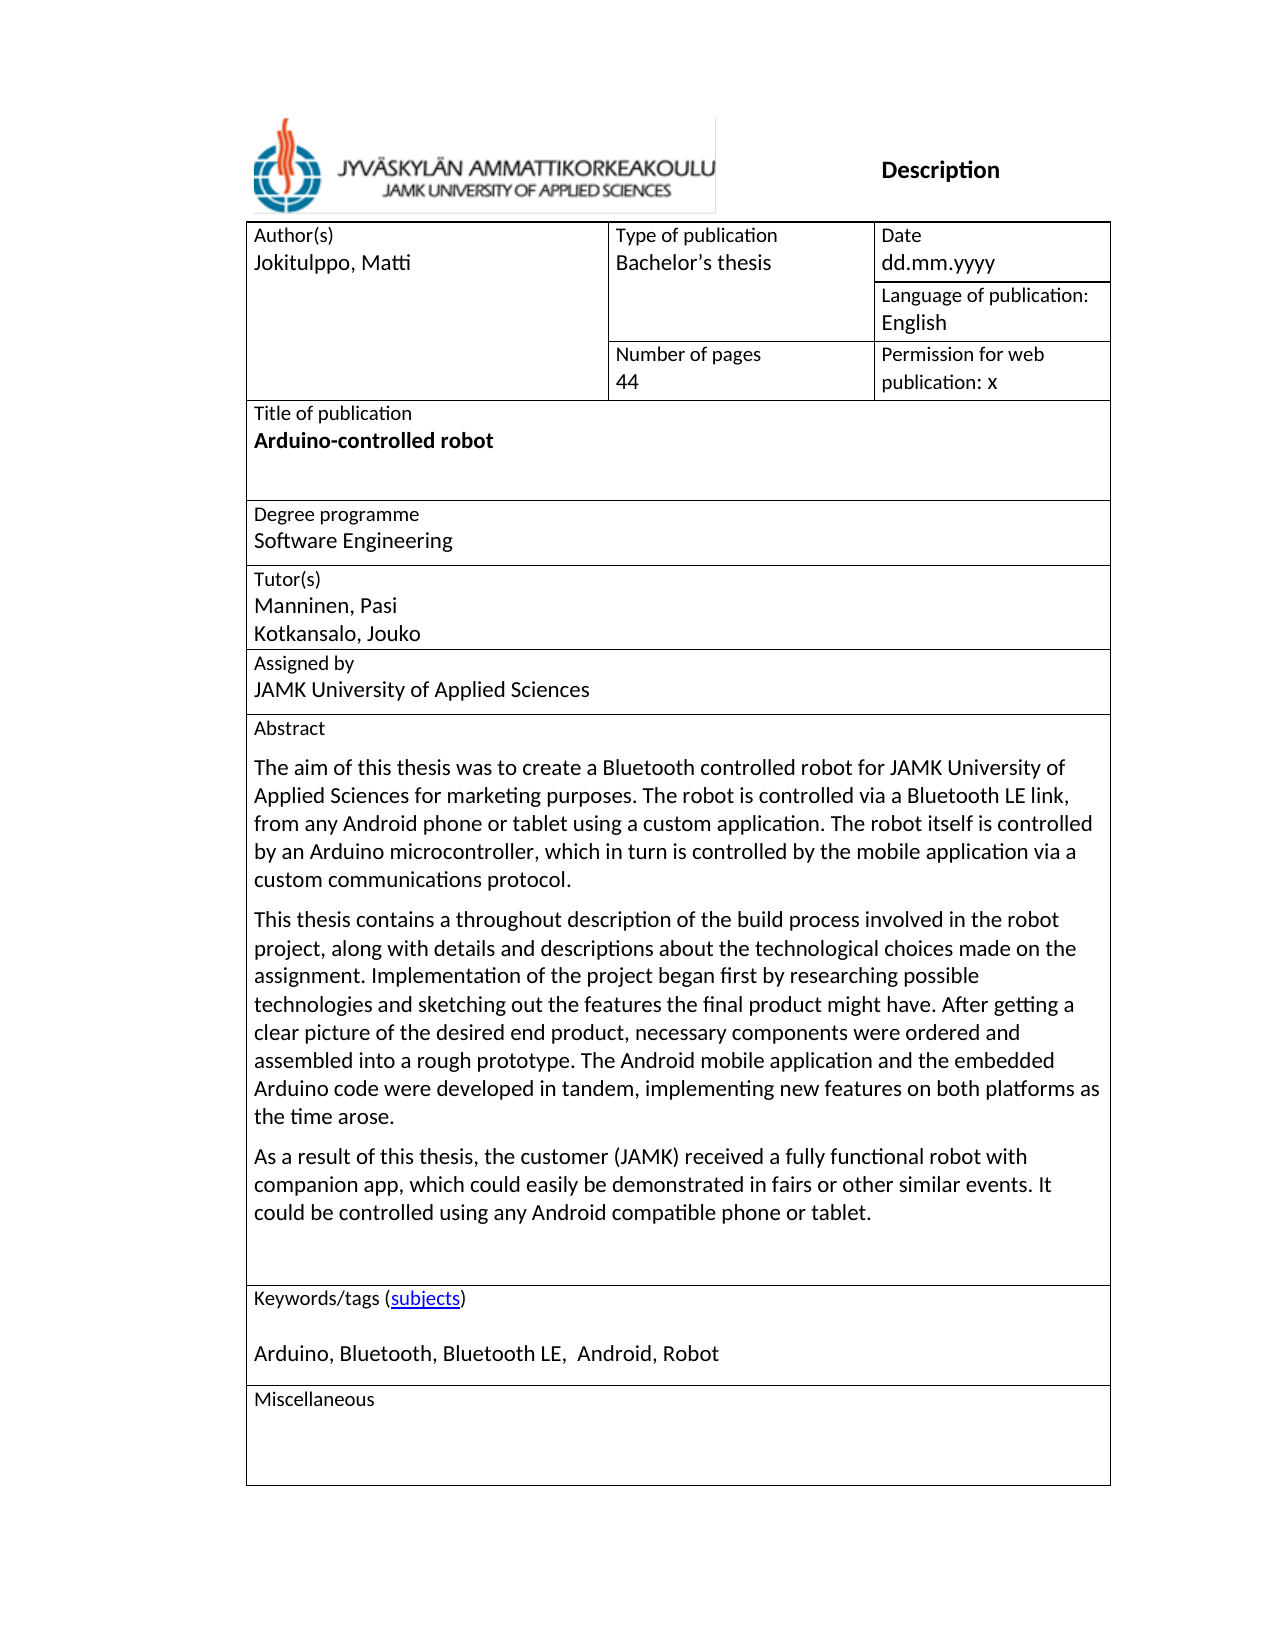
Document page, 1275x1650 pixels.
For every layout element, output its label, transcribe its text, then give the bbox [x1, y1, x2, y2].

table_cell Permission for web publication: x [875, 342, 1110, 399]
table_cell Title of publication Arduino-controlled robot [247, 401, 1110, 500]
table_cell Degree programme Software Engineering [247, 501, 1110, 565]
table_cell Language of publication: English [875, 283, 1110, 341]
picture [253, 118, 718, 215]
table_cell Tutor(s) Manninen, Pasi Kotkansalo, Jouko [247, 566, 1110, 649]
table_header [247, 118, 874, 221]
table_cell Type of publication Bachelor’s thesis [609, 223, 874, 341]
table_cell Abstract The aim of this thesis was to create a Bluetooth controlled robot for JAMK University of Applied Sciences for marketing purposes. The robot is controlled via a Bluetooth LE link, from any Android phone or tablet using a custom application. The robot itself is controlled by an Arduino microcontroller, which in turn is controlled by the mobile application via a custom communications protocol. This thesis contains a throughout description of the build process involved in the robot project, along with details and descriptions about the technological choices made on the assignment. Implementation of the project began first by researching possible technologies and sketching out the features the final product might have. After getting a clear picture of the desired end product, necessary components were ordered and assembled into a rough prototype. The Android mobile application and the embedded Arduino code were developed in tandem, implementing new features on both platforms as the time arose. As a result of this thesis, the customer (JAMK) received a fully functional robot with companion app, which could easily be demonstrated in fairs or other similar events. It could be controlled using any Android compatible phone or tablet. [247, 715, 1110, 1284]
table_cell Assigned by JAMK University of Applied Sciences [247, 650, 1110, 714]
table_cell Number of pages 44 [609, 342, 874, 399]
table_header Description [874, 118, 1110, 221]
table_cell Author(s) Jokitulppo, Matti [247, 223, 608, 399]
table_cell Keywords/tags (subjects) Arduino, Bluetooth, Bluetooth LE, Android, Robot [247, 1286, 1110, 1385]
table_cell Miscellaneous [247, 1386, 1110, 1485]
table_cell Date dd.mm.yyyy [875, 223, 1110, 281]
